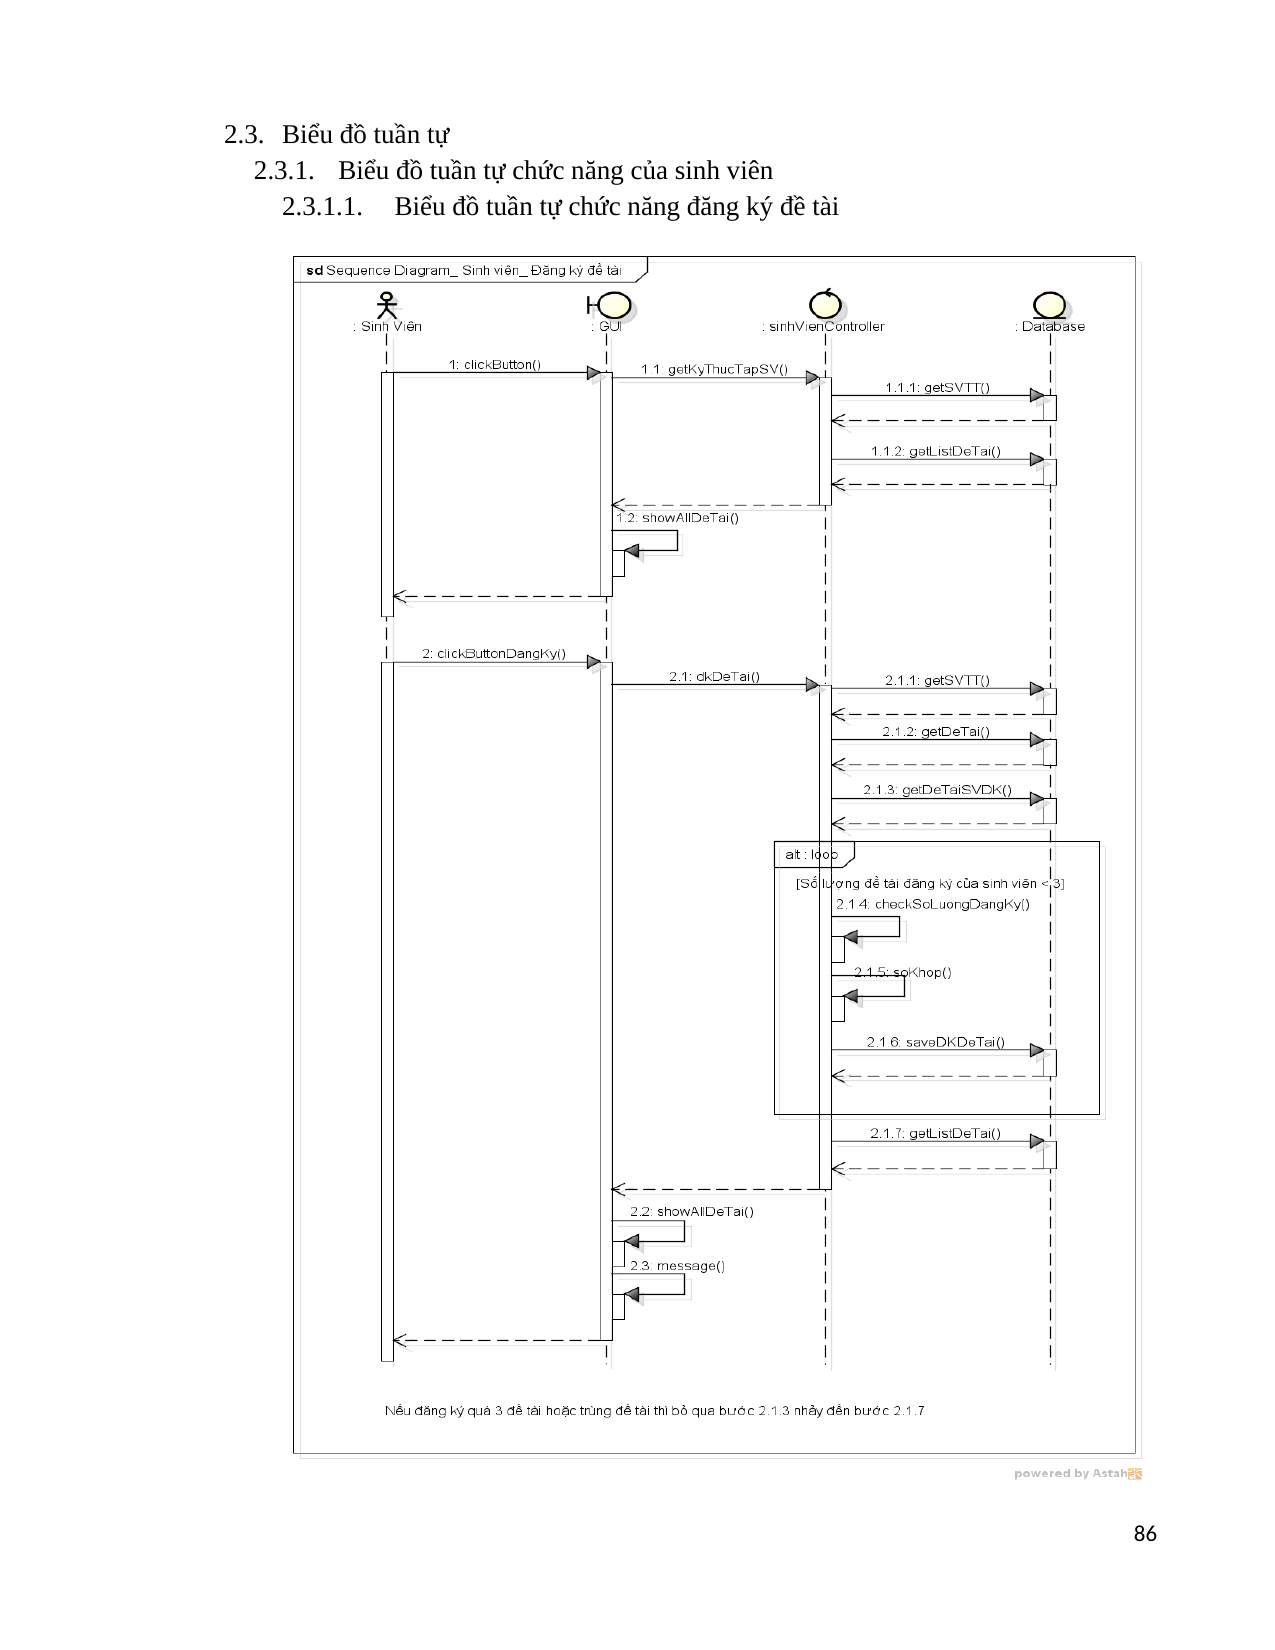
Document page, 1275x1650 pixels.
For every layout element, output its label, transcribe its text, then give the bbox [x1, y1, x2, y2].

list Biểu đồ tuần tự chức năng đăng ký đề tài [282, 189, 1157, 221]
list Biểu đồ tuần tự [244, 118, 1157, 149]
list Biểu đồ tuần tự chức năng của sinh viên [254, 154, 1157, 185]
picture [281, 246, 1146, 1483]
